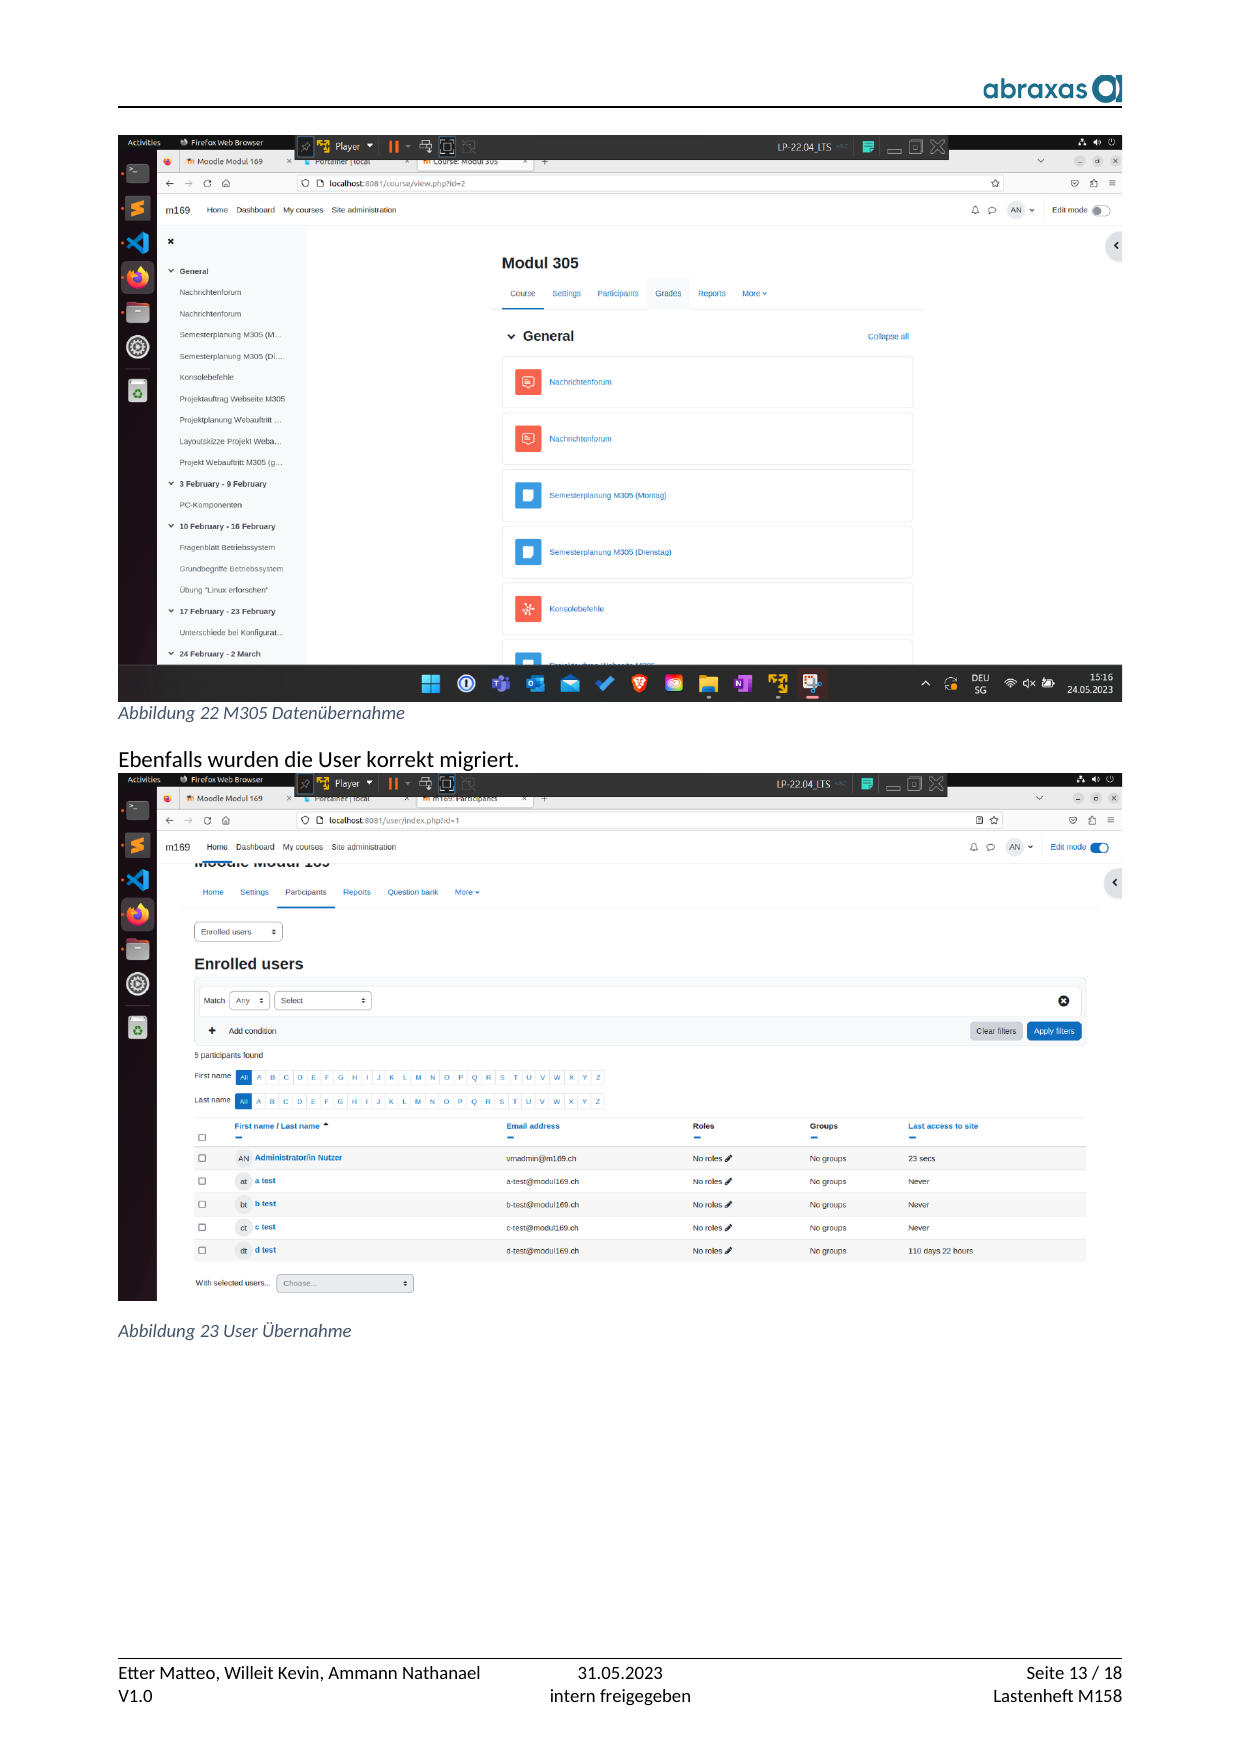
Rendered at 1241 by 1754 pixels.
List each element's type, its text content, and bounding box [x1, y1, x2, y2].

picture [118, 135, 1123, 702]
picture [983, 75, 1123, 103]
picture [118, 773, 1123, 1301]
text Ebenfalls wurden die User korrekt migriert. [118, 745, 1122, 773]
